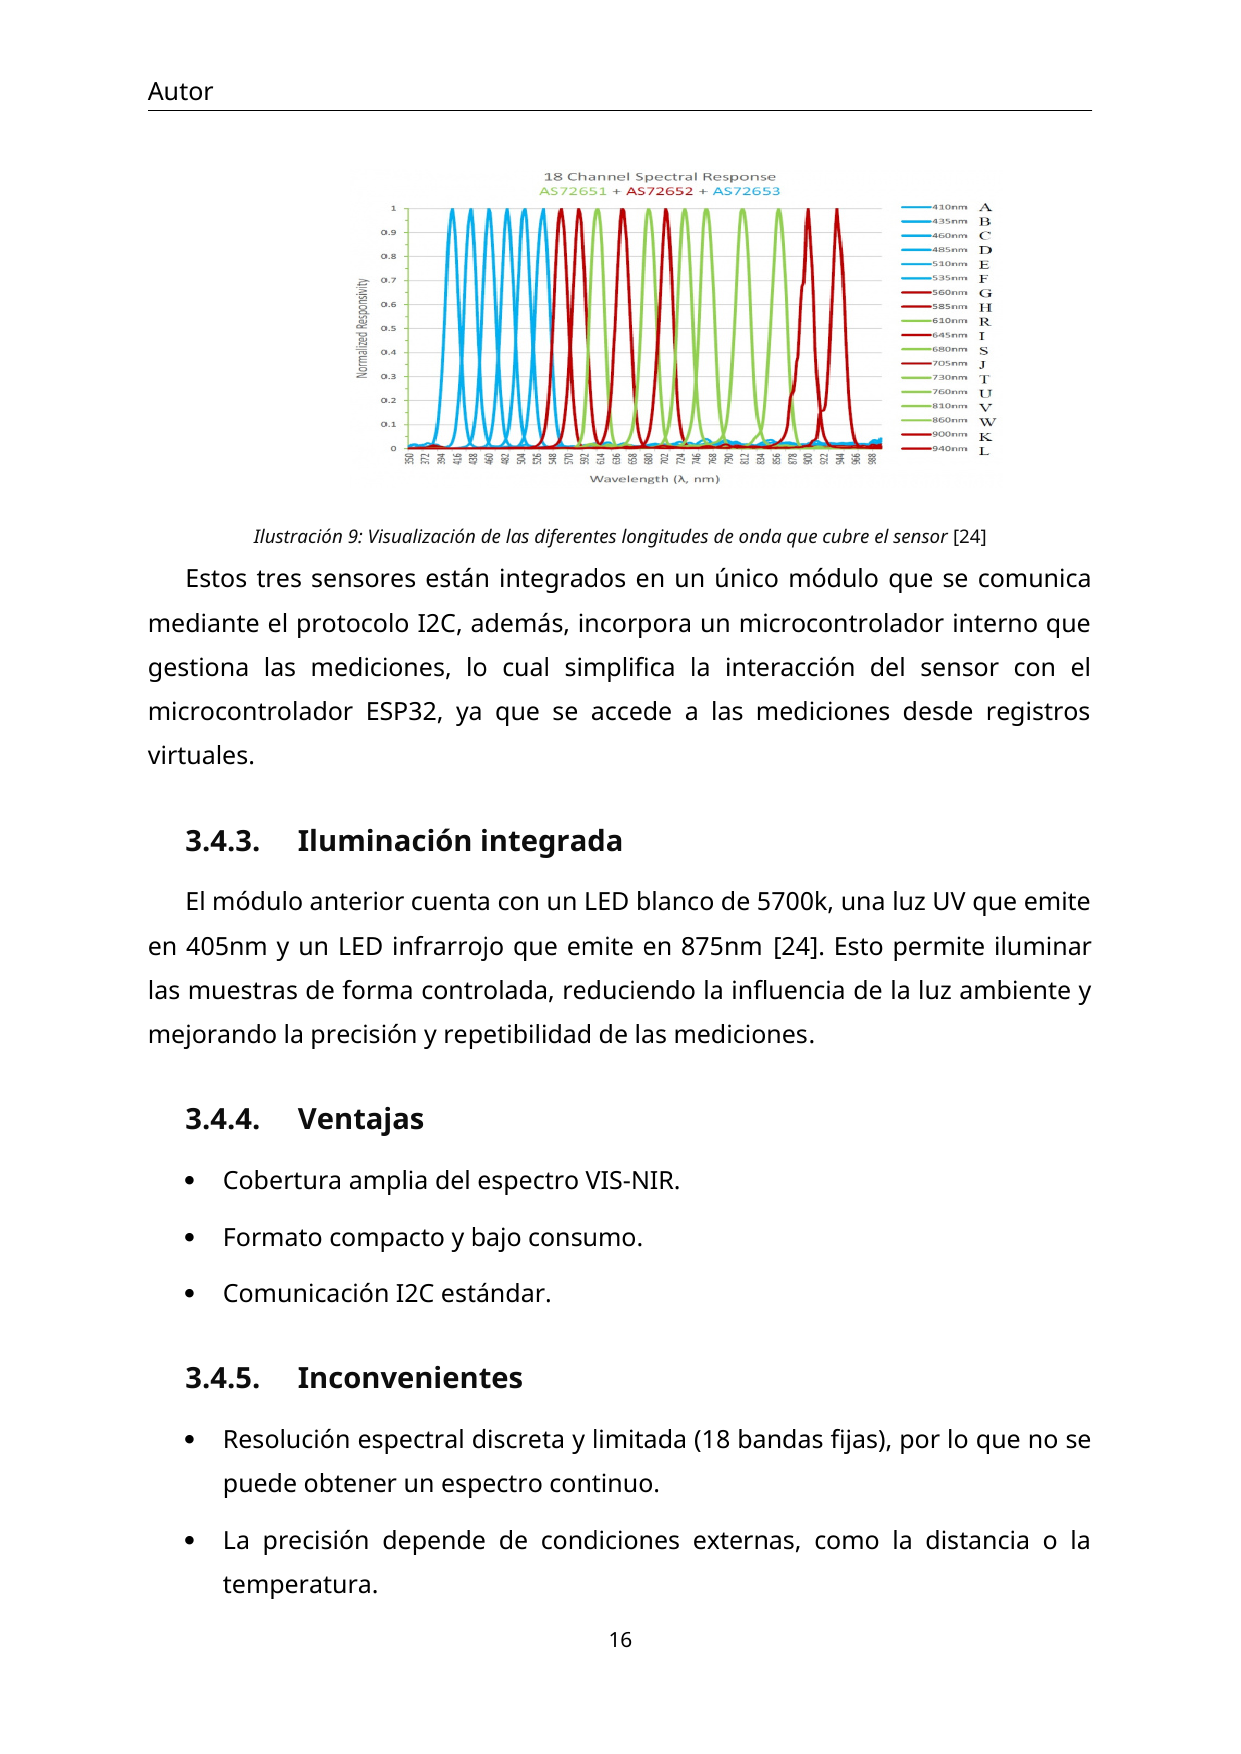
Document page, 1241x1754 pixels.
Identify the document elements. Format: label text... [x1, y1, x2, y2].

list Formato compacto y bajo consumo. [185, 1219, 1092, 1253]
text Estos tres sensores están integrados en un único módulo que se comunica mediante el protocolo I2C, además, incorpora un microcontrolador interno que gestiona las mediciones, lo cual simplifica la interacción del sensor con el microcontrolador ESP32, ya que se accede a las mediciones desde registros virtuales. [148, 561, 1092, 772]
subtitle Ventajas [185, 1098, 1092, 1138]
subtitle Iluminación integrada [185, 820, 1092, 859]
picture [350, 169, 1003, 488]
list Comunicación I2C estándar. [185, 1276, 1092, 1310]
text El módulo anterior cuenta con un LED blanco de 5700k, una luz UV que emite en 405nm y un LED infrarrojo que emite en 875nm . Esto permite iluminar las muestras de forma controlada, reduciendo la influencia de la luz ambiente y mejorando la precisión y repetibilidad de las mediciones. [148, 884, 1092, 1051]
list Cobertura amplia del espectro VIS-NIR. [185, 1162, 1092, 1197]
list Resolución espectral discreta y limitada (18 bandas fijas), por lo que no se puede obtener un espectro continuo. [185, 1422, 1092, 1500]
subtitle Inconvenientes [185, 1358, 1092, 1397]
list La precisión depende de condiciones externas, como la distancia o la temperatura. [185, 1523, 1092, 1601]
text Ilustración 9: Visualización de las diferentes longitudes de onda que cubre el sensor [148, 523, 1092, 548]
